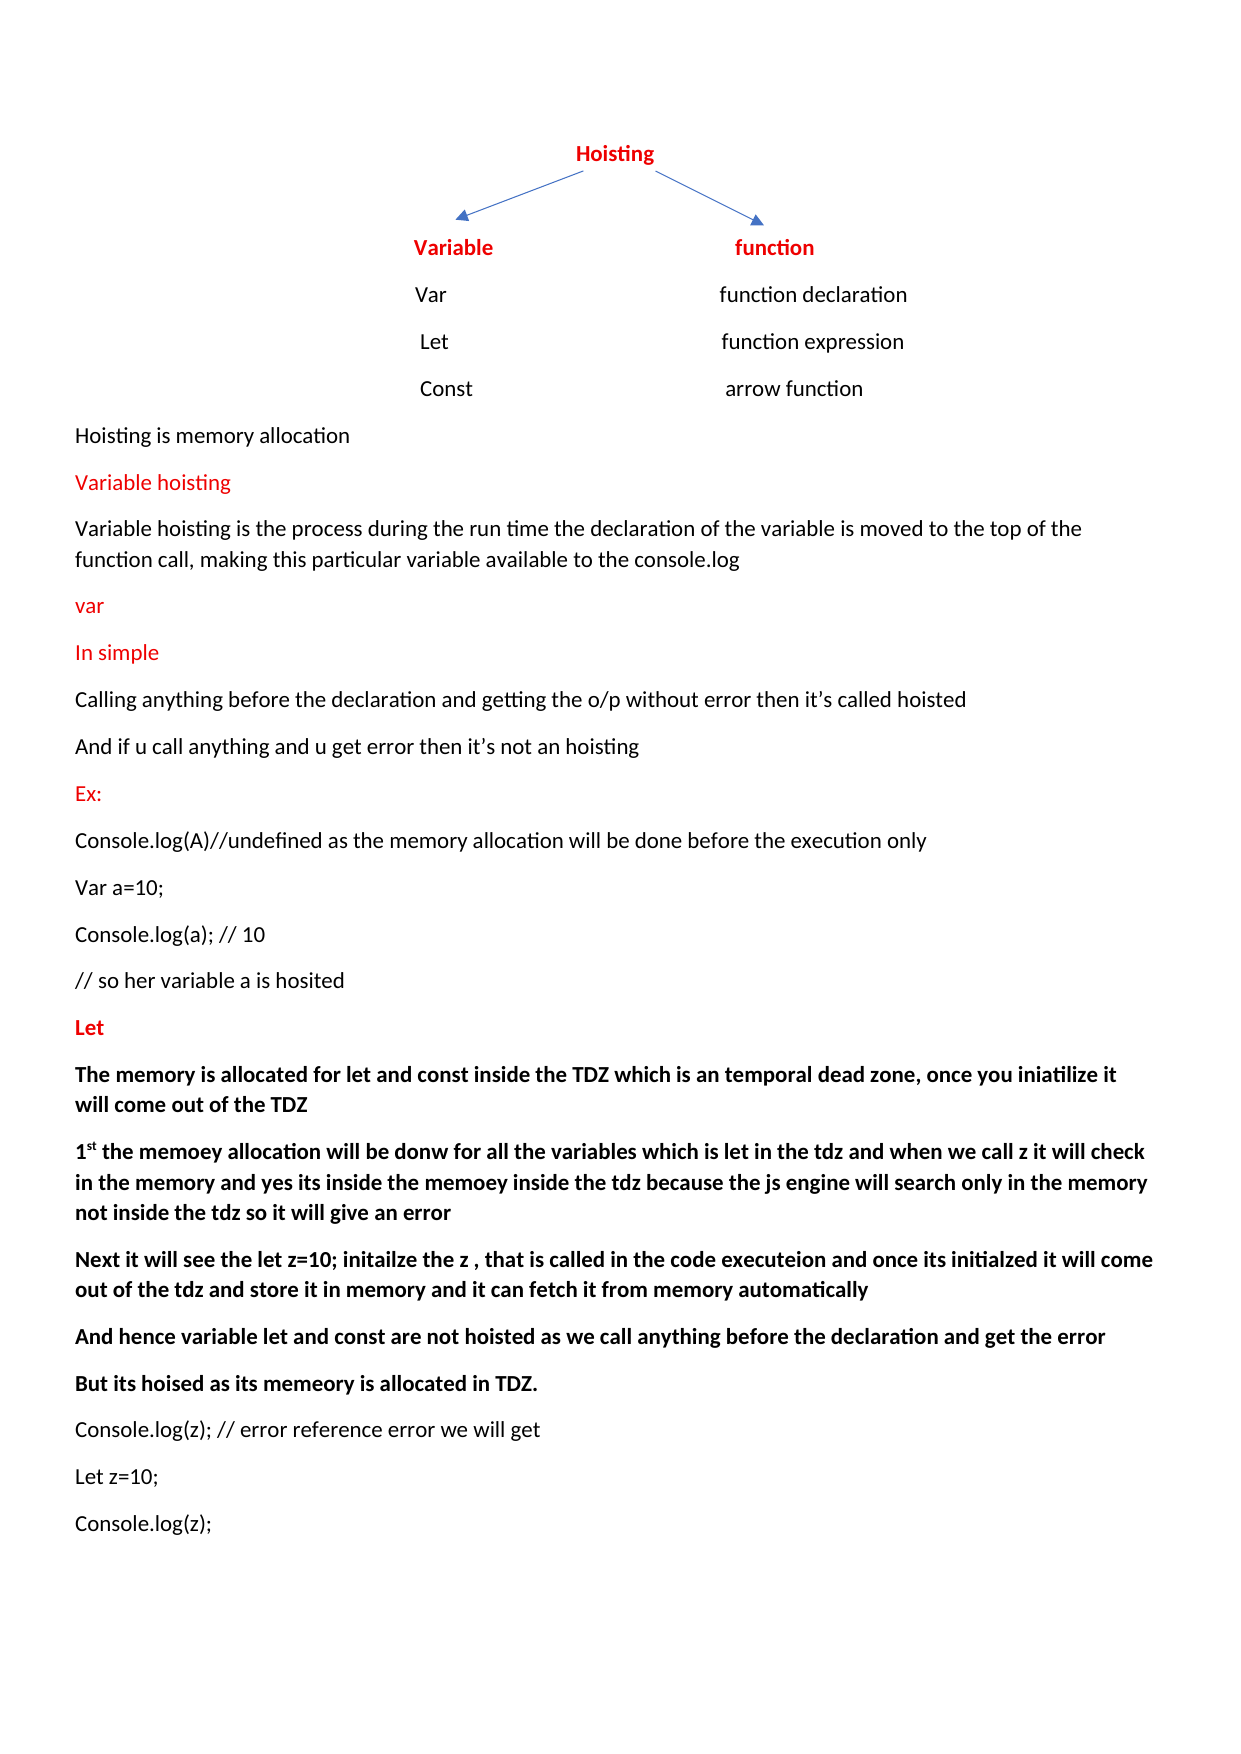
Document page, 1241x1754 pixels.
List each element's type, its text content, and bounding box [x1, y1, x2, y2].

text Console.log(z); [75, 1509, 1154, 1537]
text // so her variable a is hosited [75, 967, 1154, 995]
text Variable function [75, 233, 1154, 261]
text Console.log(A)//undefined as the memory allocation will be done before the execution only [75, 826, 1154, 854]
text Console.log(z); // error reference error we will get [75, 1416, 1154, 1444]
text Calling anything before the declaration and getting the o/p without error then it’s called hoisted [75, 685, 1154, 713]
text And if u call anything and u get error then it’s not an hoisting [75, 732, 1154, 760]
text Hoisting is memory allocation [75, 421, 1154, 449]
text Const arrow function [75, 374, 1154, 402]
text Console.log(a); // 10 [75, 920, 1154, 948]
text Var a=10; [75, 873, 1154, 901]
text Hoisting [75, 139, 1154, 168]
text In simple [75, 638, 1154, 667]
text Variable hoisting [75, 468, 1154, 496]
text var [75, 592, 1154, 620]
text Let function expression [75, 327, 1154, 355]
text Let z=10; [75, 1462, 1154, 1491]
text Variable hoisting is the process during the run time the declaration of the variable is moved to the top of the function call, making this particular variable available to the console.log [75, 514, 1154, 573]
text Ex: [75, 779, 1154, 807]
text And hence variable let and const are not hoisted as we call anything before the declaration and get the error [75, 1322, 1154, 1350]
text Next it will see the let z=10; initailze the z , that is called in the code executeion and once its initialzed it will come out of the tdz and store it in memory and it can fetch it from memory automatically [75, 1245, 1154, 1303]
text The memory is allocated for let and const inside the TDZ which is an temporal dead zone, once you iniatilize it will come out of the TDZ [75, 1060, 1154, 1119]
text Var function declaration [75, 280, 1154, 308]
text Let [75, 1013, 1154, 1042]
text But its hoised as its memeory is allocated in TDZ. [75, 1369, 1154, 1397]
text 1st the memoey allocation will be donw for all the variables which is let in the tdz and when we call z it will check in the memory and yes its inside the memoey inside the tdz because the js engine will search only in the memory not inside the tdz so it will give an error [75, 1137, 1154, 1226]
